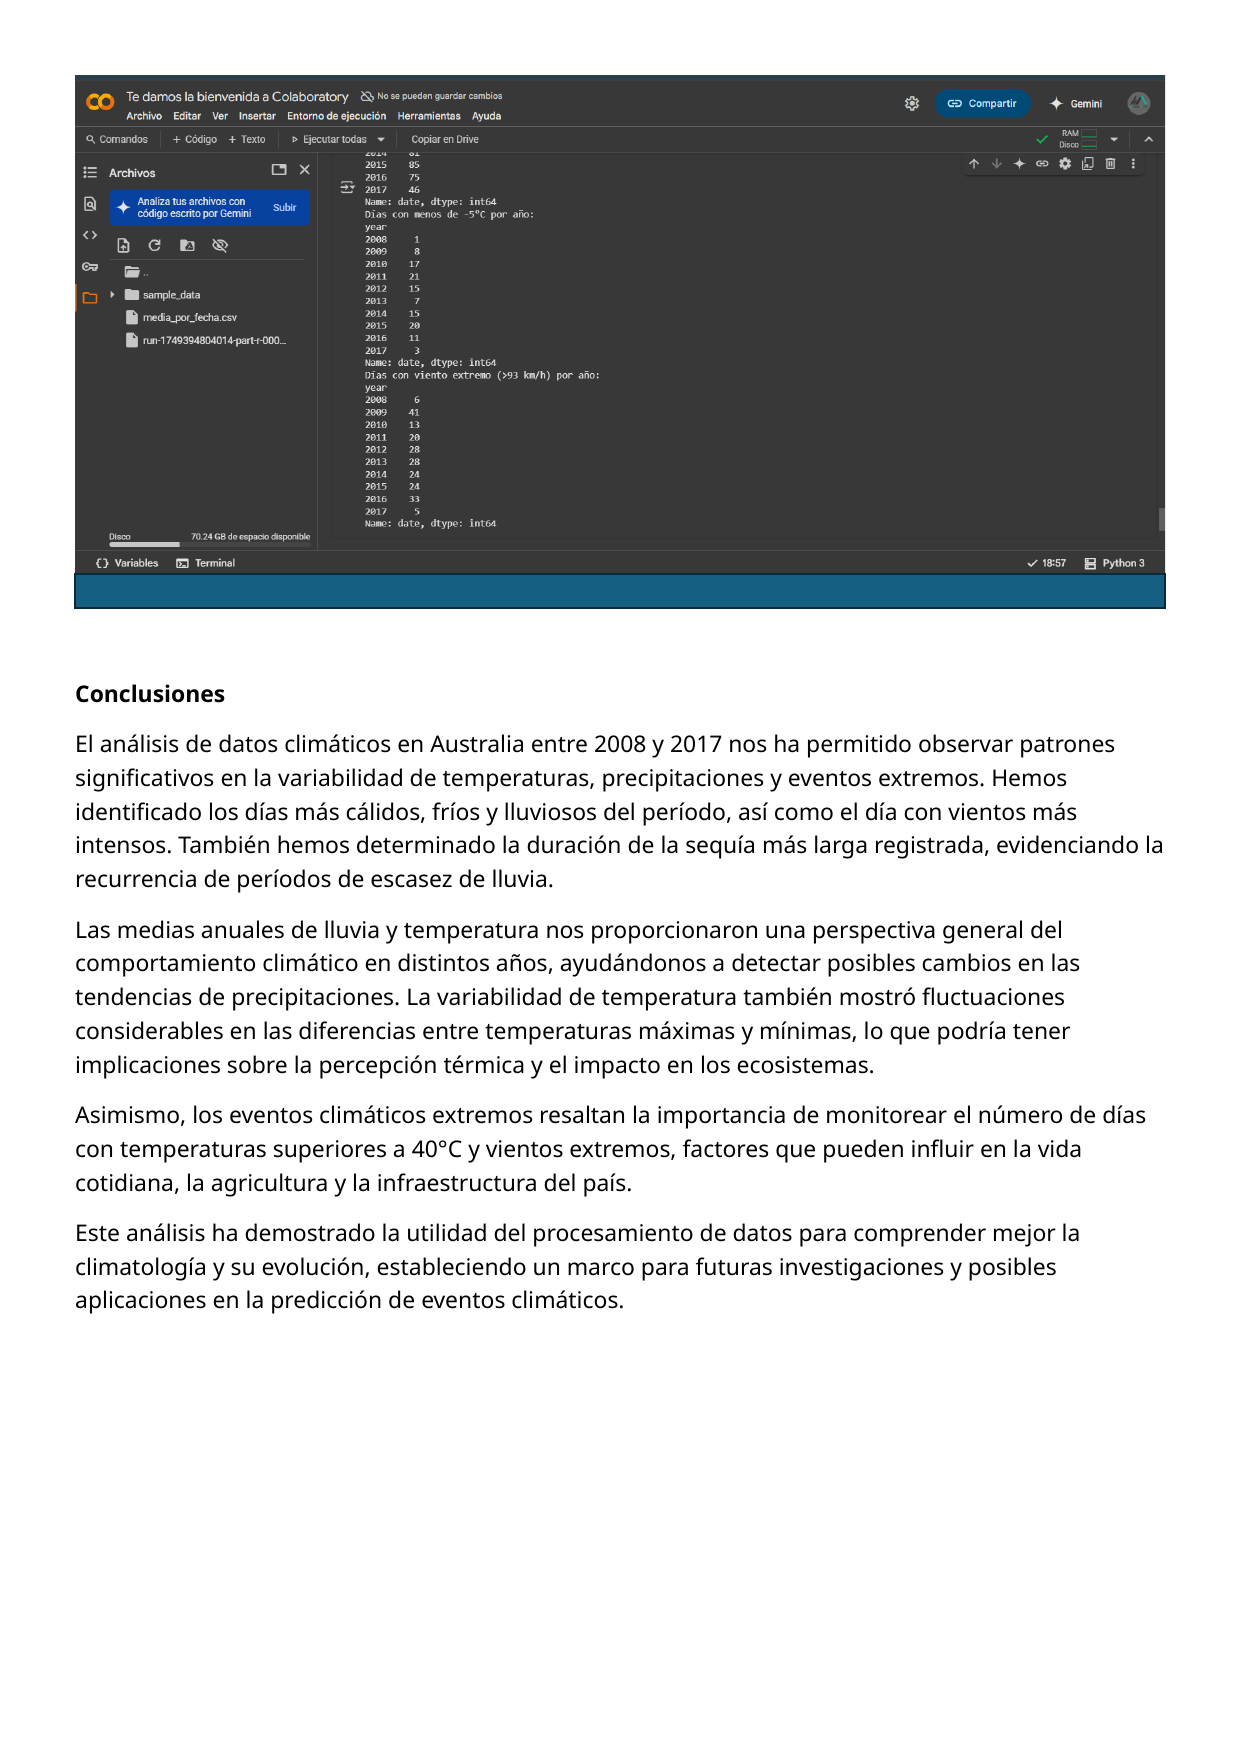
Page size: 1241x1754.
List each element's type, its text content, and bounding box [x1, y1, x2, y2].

text Conclusiones [75, 678, 1165, 709]
text Asimismo, los eventos climáticos extremos resaltan la importancia de monitorear el número de días con temperaturas superiores a 40°C y vientos extremos, factores que pueden influir en la vida cotidiana, la agricultura y la infraestructura del país. [75, 1099, 1165, 1198]
text El análisis de datos climáticos en Australia entre 2008 y 2017 nos ha permitido observar patrones significativos en la variabilidad de temperaturas, precipitaciones y eventos extremos. Hemos identificado los días más cálidos, fríos y lluviosos del período, así como el día con vientos más intensos. También hemos determinado la duración de la sequía más larga registrada, evidenciando la recurrencia de períodos de escasez de lluvia. [75, 728, 1165, 894]
picture [75, 75, 1166, 573]
text Las medias anuales de lluvia y temperatura nos proporcionaron una perspectiva general del comportamiento climático en distintos años, ayudándonos a detectar posibles cambios en las tendencias de precipitaciones. La variabilidad de temperatura también mostró fluctuaciones considerables en las diferencias entre temperaturas máximas y mínimas, lo que podría tener implicaciones sobre la percepción térmica y el impacto en los ecosistemas. [75, 913, 1165, 1080]
text Este análisis ha demostrado la utilidad del procesamiento de datos para comprender mejor la climatología y su evolución, estableciendo un marco para futuras investigaciones y posibles aplicaciones en la predicción de eventos climáticos. [75, 1217, 1165, 1316]
